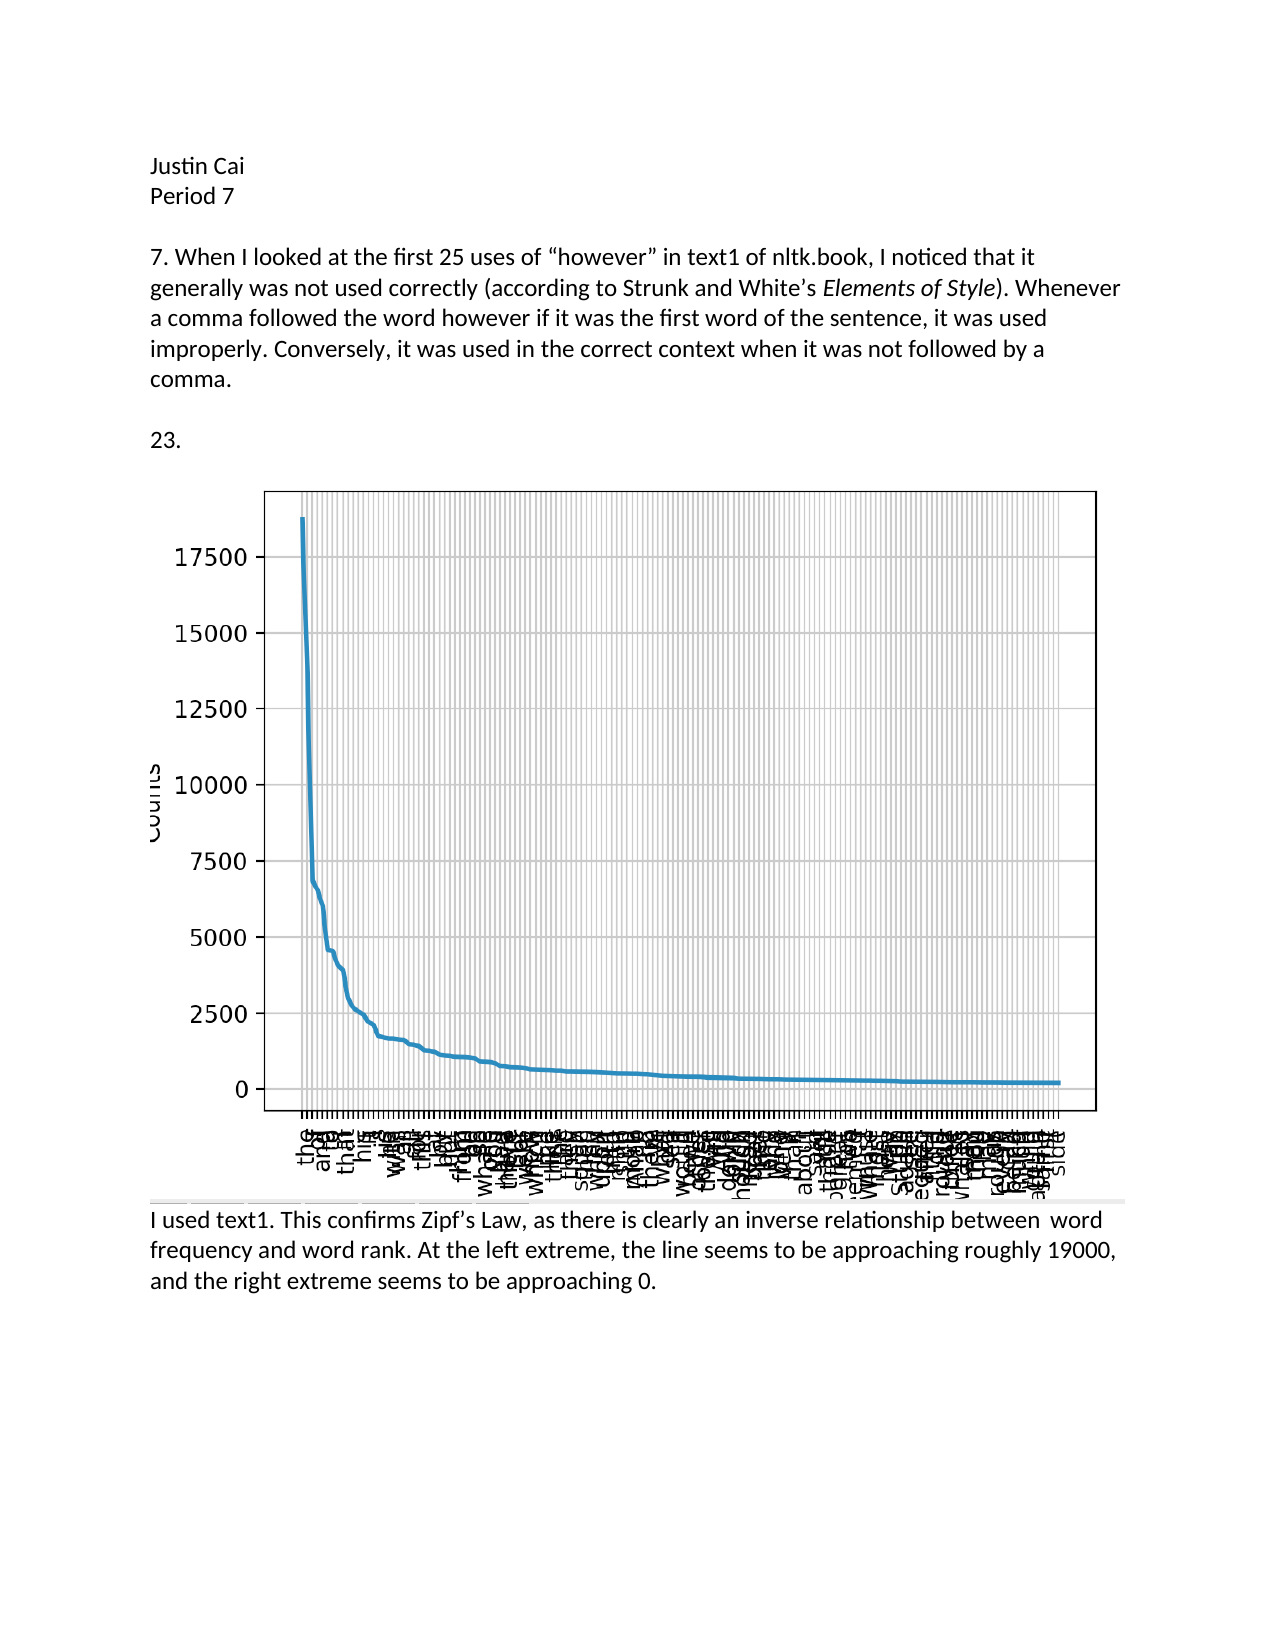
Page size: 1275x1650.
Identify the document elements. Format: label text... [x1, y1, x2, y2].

text 23. [150, 425, 1125, 455]
text Justin Cai [150, 150, 1125, 181]
text I used text1. This confirms Zipf’s Law, as there is clearly an inverse relationship between word frequency and word rank. At the left extreme, the line seems to be approaching roughly 19000, and the right extreme seems to be approaching 0. [150, 1204, 1125, 1296]
text 7. When I looked at the first 25 uses of “however” in text1 of nltk.book, I noticed that it generally was not used correctly (according to Strunk and White’s Elements of Style). Whenever a comma followed the word however if it was the first word of the sentence, it was used improperly. Conversely, it was used in the correct context when it was not followed by a comma. [150, 242, 1125, 394]
text Period 7 [150, 181, 1125, 211]
picture [150, 455, 1125, 1204]
